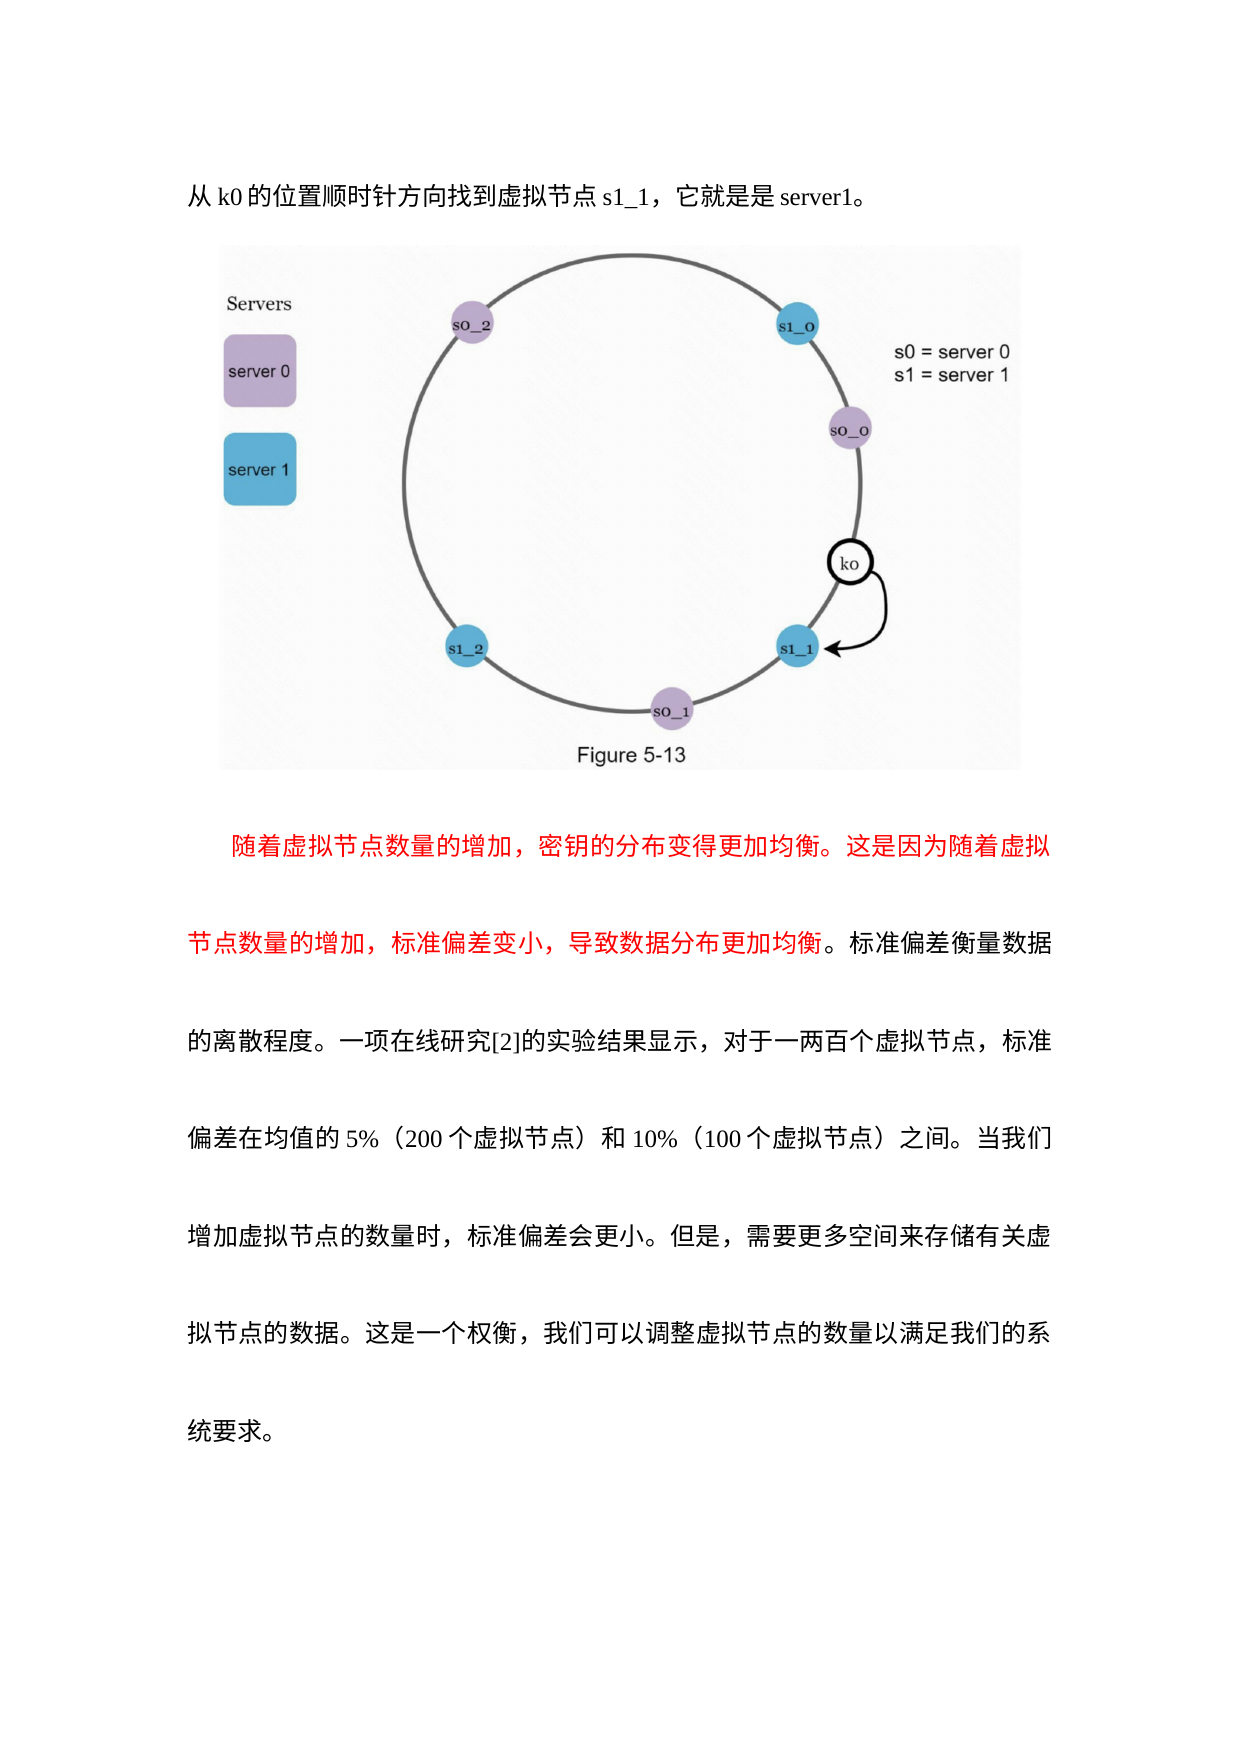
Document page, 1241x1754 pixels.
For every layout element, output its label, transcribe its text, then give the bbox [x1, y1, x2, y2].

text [187, 162, 1053, 227]
picture [218, 245, 1022, 770]
text 随着虚拟节点数量的增加，密钥的分布变得更加均衡。这是因为随着虚拟节点数量的增加，标准偏差变小，导致数据分布更加均衡。标准偏差衡量数据的离散程度。一项在线研究[2]的实验结果显示，对于一两百个虚拟节点，标准偏差在均值的5%（200个虚拟节点）和10%（100个虚拟节点）之间。当我们增加虚拟节点的数量时，标准偏差会更小。但是，需要更多空间来存储有关虚拟节点的数据。这是一个权衡，我们可以调整虚拟节点的数量以满足我们的系统要求。 [187, 812, 1053, 1462]
